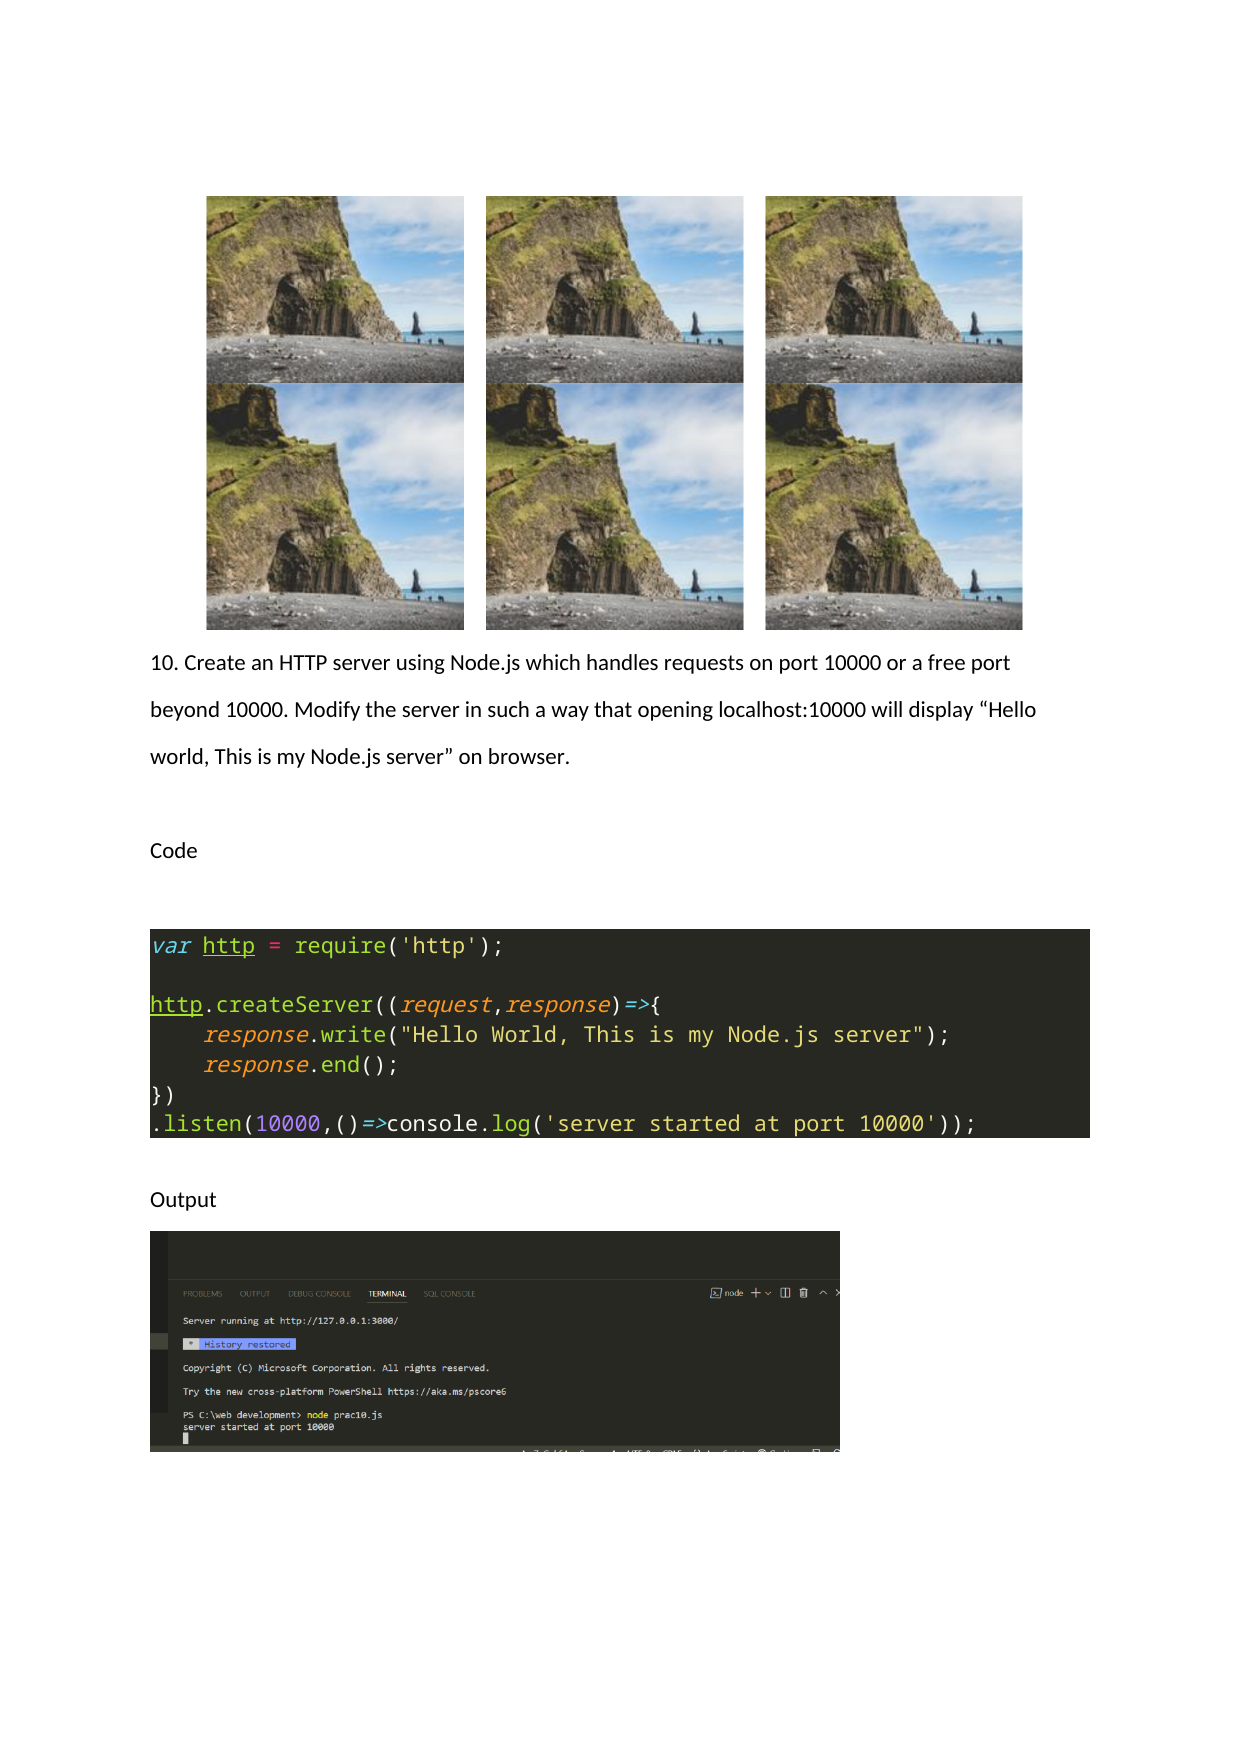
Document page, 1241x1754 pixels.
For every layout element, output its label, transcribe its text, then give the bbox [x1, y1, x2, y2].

text http.createServer((request,response)=>{ [150, 989, 1090, 1019]
text response.end(); [150, 1049, 1090, 1078]
text Output [150, 1185, 1090, 1213]
text beyond 10000. Modify the server in such a way that opening localhost:10000 will display “Hello [150, 695, 1090, 723]
text var http = require('http'); [150, 929, 1090, 959]
picture [150, 196, 1067, 630]
text .listen(10000,()=>console.log('server started at port 10000')); [150, 1108, 1090, 1138]
text 10. Create an HTTP server using Node.js which handles requests on port 10000 or a free port [150, 648, 1090, 676]
text response.write("Hello World, This is my Node.js server"); [150, 1019, 1090, 1049]
text }) [150, 1078, 1090, 1108]
text Code [150, 836, 1090, 864]
text world, This is my Node.js server” on browser. [150, 742, 1090, 770]
picture [150, 1231, 840, 1452]
